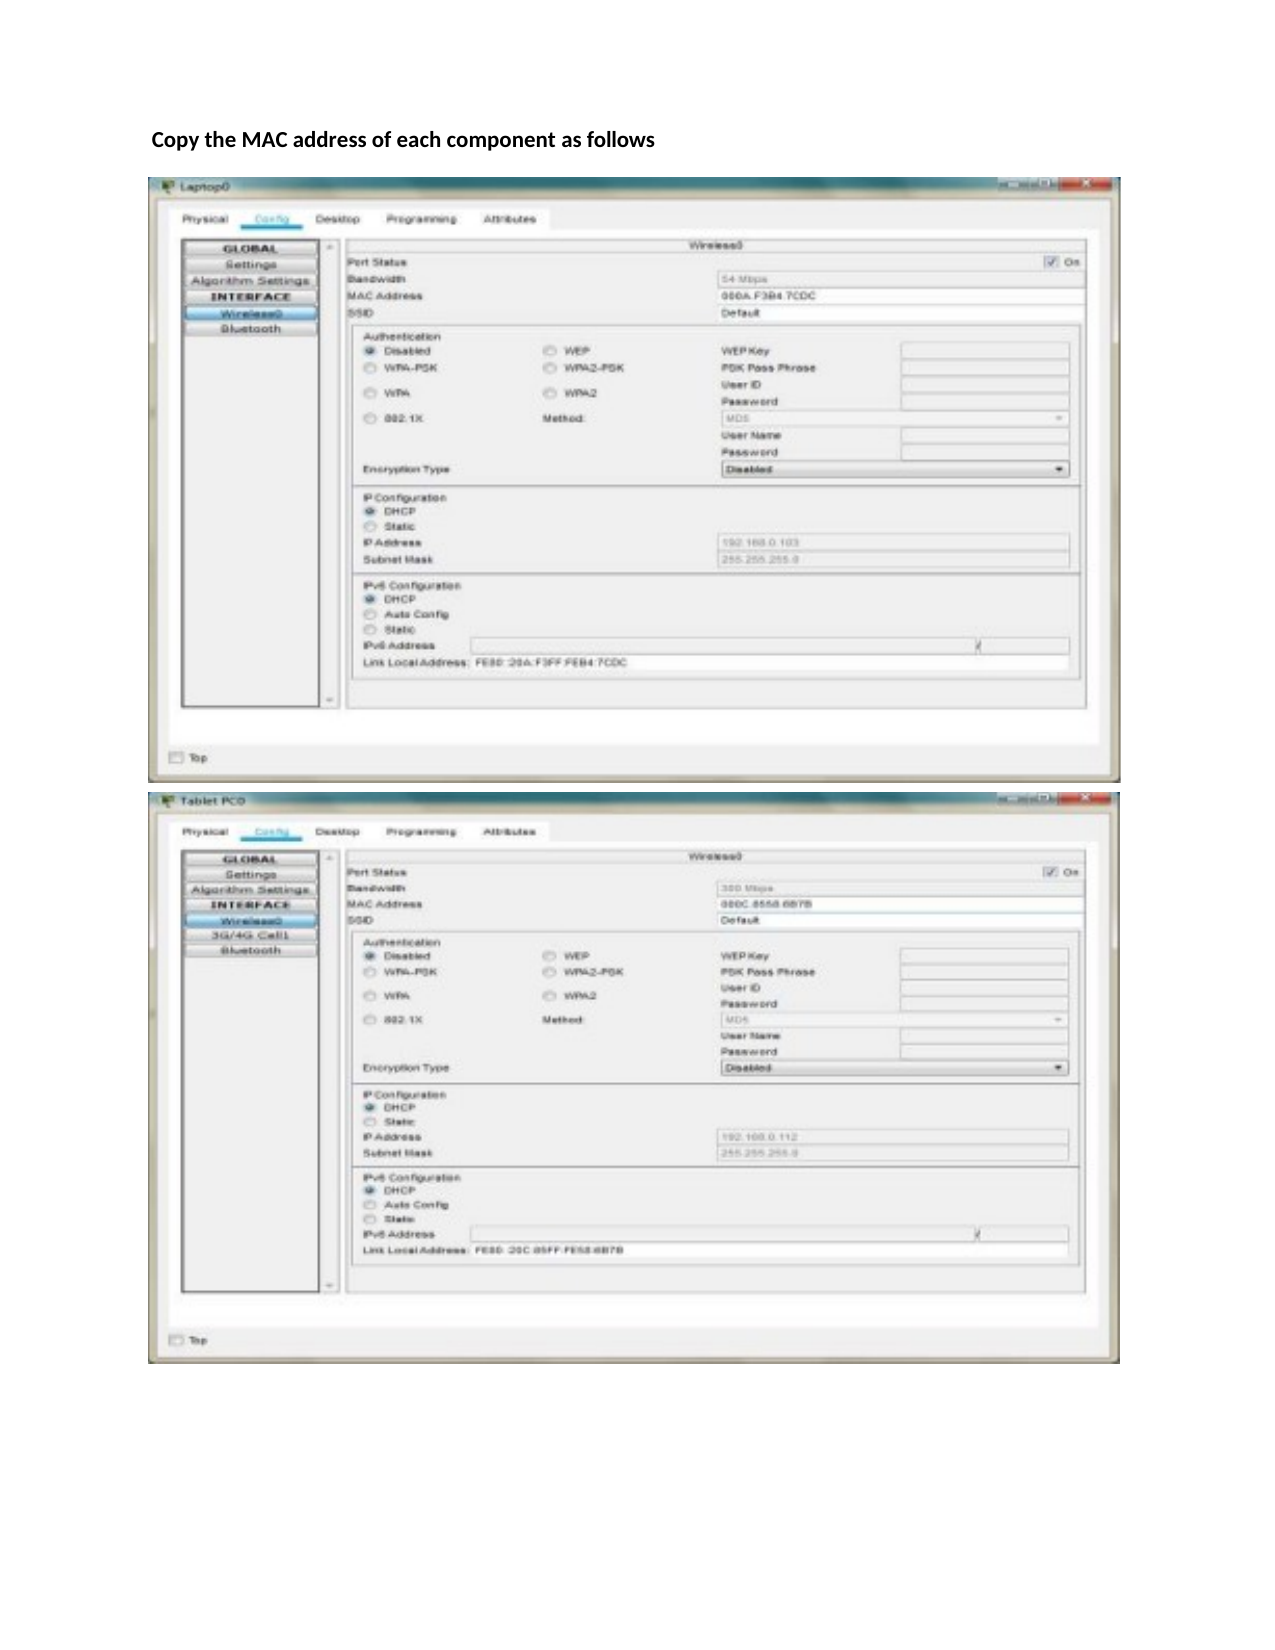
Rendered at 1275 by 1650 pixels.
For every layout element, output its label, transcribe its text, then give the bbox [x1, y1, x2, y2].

text Copy the MAC address of each component as follows [152, 125, 1192, 153]
picture [148, 177, 1121, 783]
picture [148, 792, 1120, 1364]
